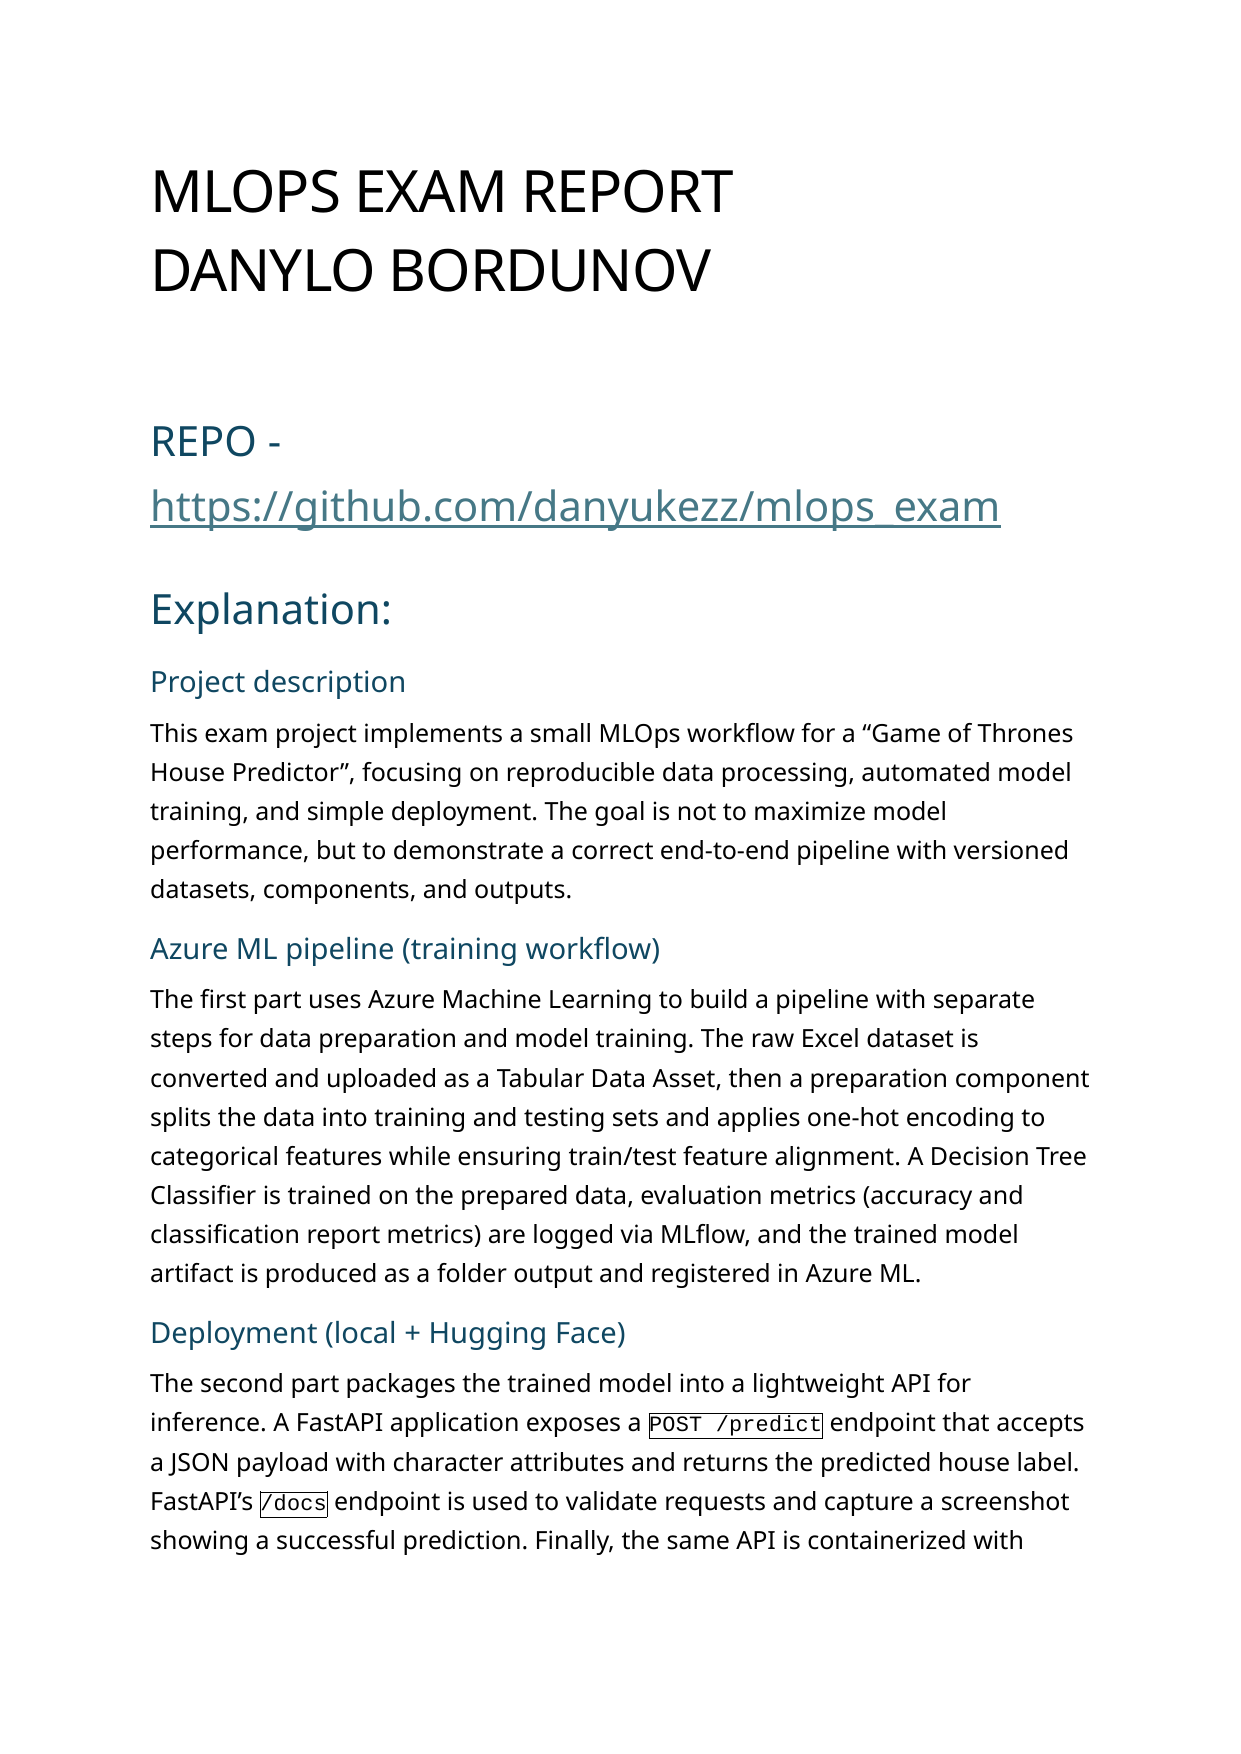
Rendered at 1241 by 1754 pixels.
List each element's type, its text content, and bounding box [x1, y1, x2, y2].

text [150, 1366, 1090, 1557]
subtitle Deployment (local + Hugging Face) [150, 1312, 1090, 1352]
subtitle Project description [150, 661, 1090, 701]
title MLOPS EXAM REPORT [150, 150, 1090, 229]
text This exam project implements a small MLOps workflow for a “Game of Thrones House Predictor”, focusing on reproducible data processing, automated model training, and simple deployment. The goal is not to maximize model performance, but to demonstrate a correct end-to-end pipeline with versioned datasets, components, and outputs. [150, 715, 1090, 906]
subtitle Azure ML pipeline (training workflow) [150, 928, 1090, 968]
text The first part uses Azure Machine Learning to build a pipeline with separate steps for data preparation and model training. The raw Excel dataset is converted and uploaded as a Tabular Data Asset, then a preparation component splits the data into training and testing sets and applies one-hot encoding to categorical features while ensuring train/test feature alignment. A Decision Tree Classifier is trained on the prepared data, evaluation metrics (accuracy and classification report metrics) are logged via MLflow, and the trained model artifact is produced as a folder output and registered in Azure ML. [150, 982, 1090, 1290]
title DANYLO BORDUNOV [150, 229, 1090, 309]
subtitle Explanation: [150, 579, 1090, 636]
subtitle REPO - https://github.com/danyukezz/mlops_exam [150, 346, 1090, 534]
